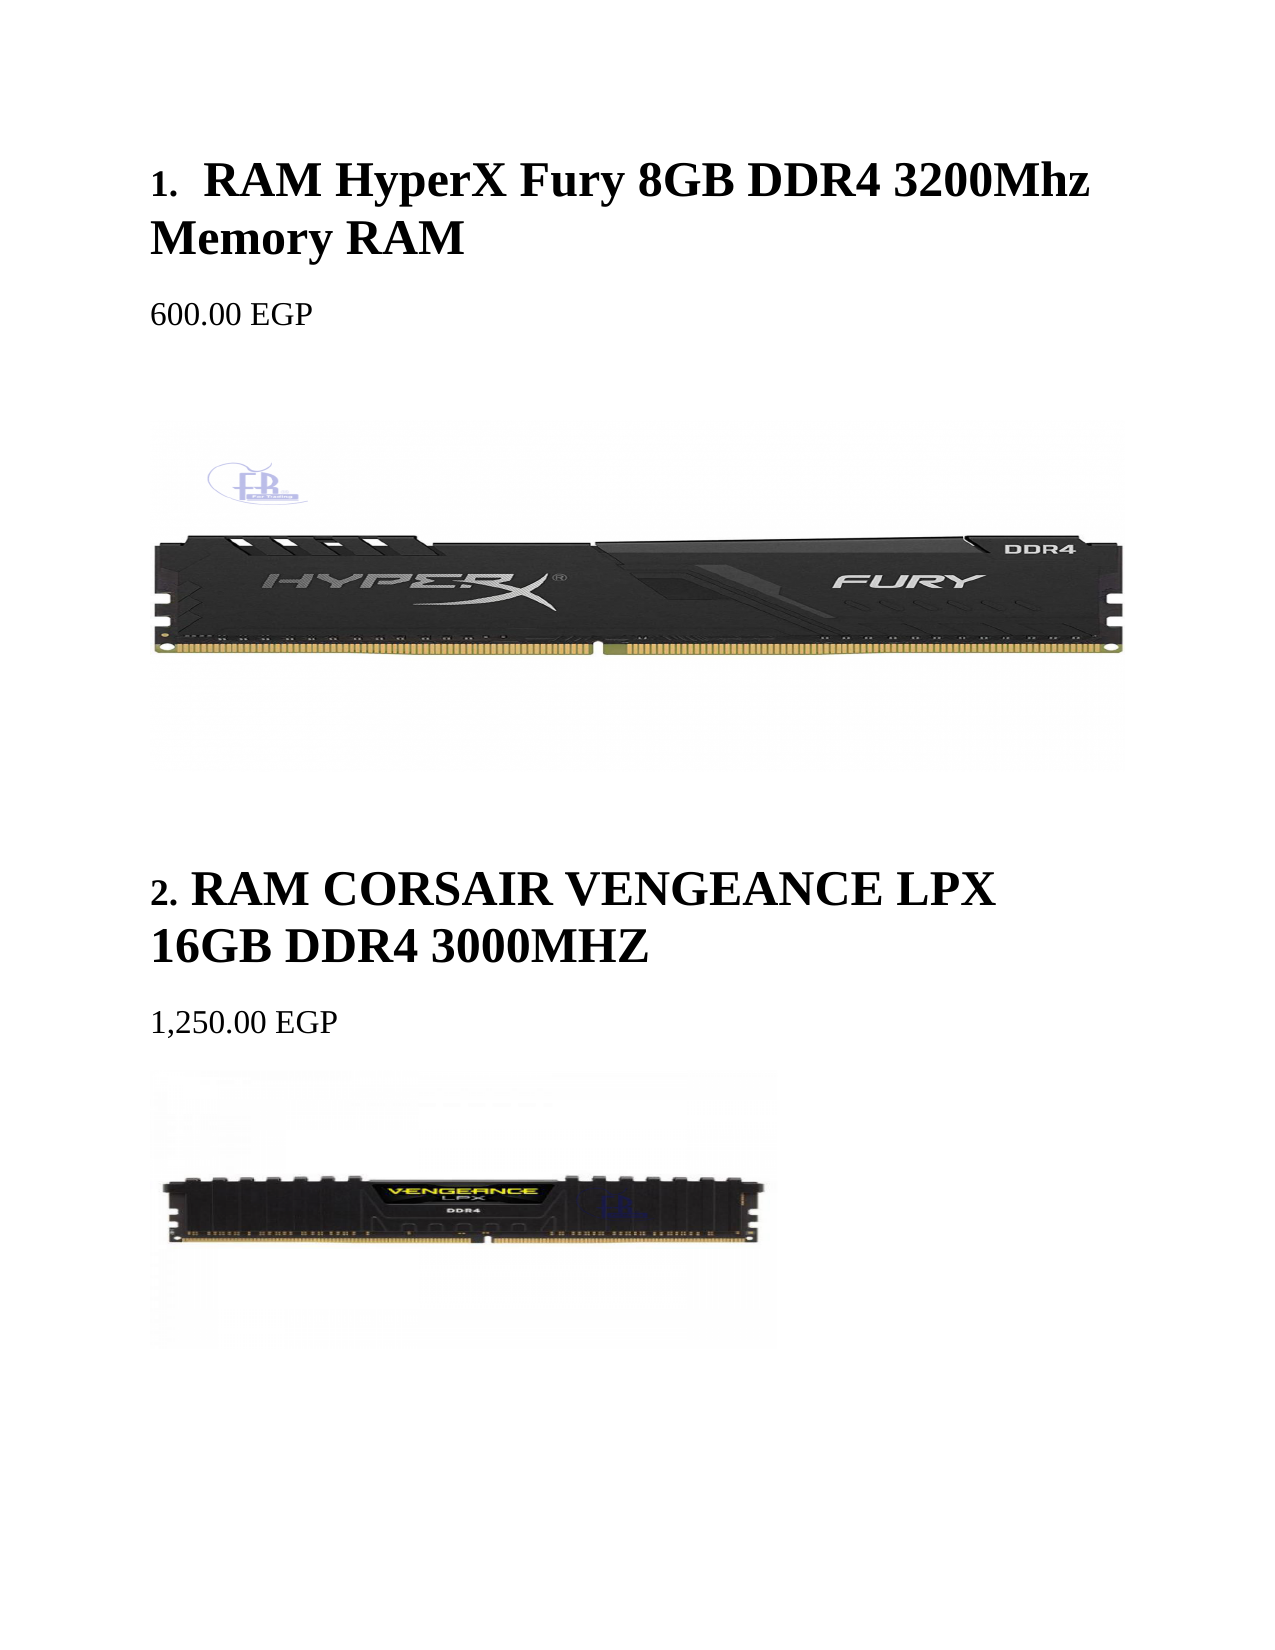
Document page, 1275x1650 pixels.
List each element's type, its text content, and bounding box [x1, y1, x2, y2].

subtitle 1. RAM HyperX Fury 8GB DDR4 3200Mhz Memory RAM [150, 150, 1125, 265]
subtitle 2. RAM CORSAIR VENGEANCE LPX 16GB DDR4 3000MHZ [150, 858, 1125, 973]
text 600.00 EGP [150, 294, 1125, 332]
picture [150, 361, 1125, 830]
picture [150, 1070, 778, 1349]
text 1,250.00 EGP [150, 1002, 1125, 1041]
